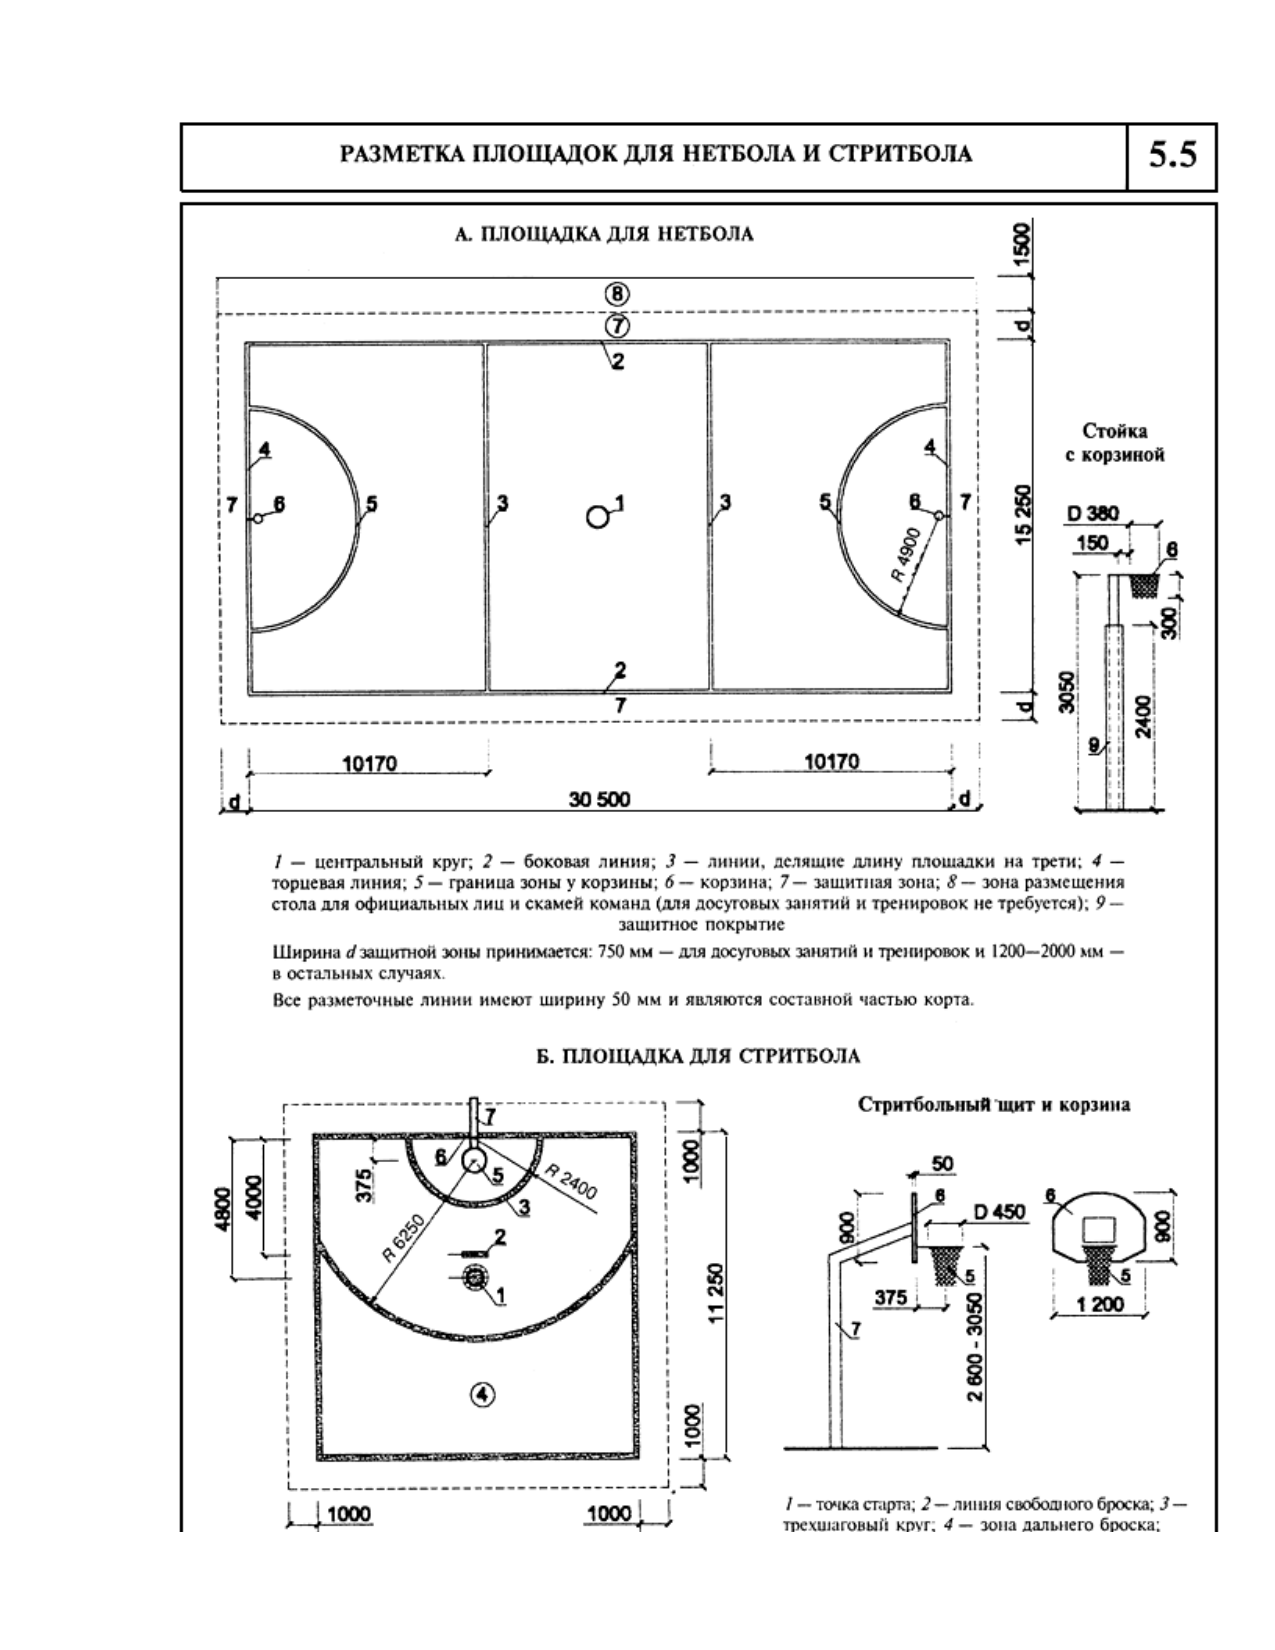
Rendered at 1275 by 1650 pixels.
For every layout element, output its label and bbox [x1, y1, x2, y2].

picture [177, 118, 1223, 1532]
